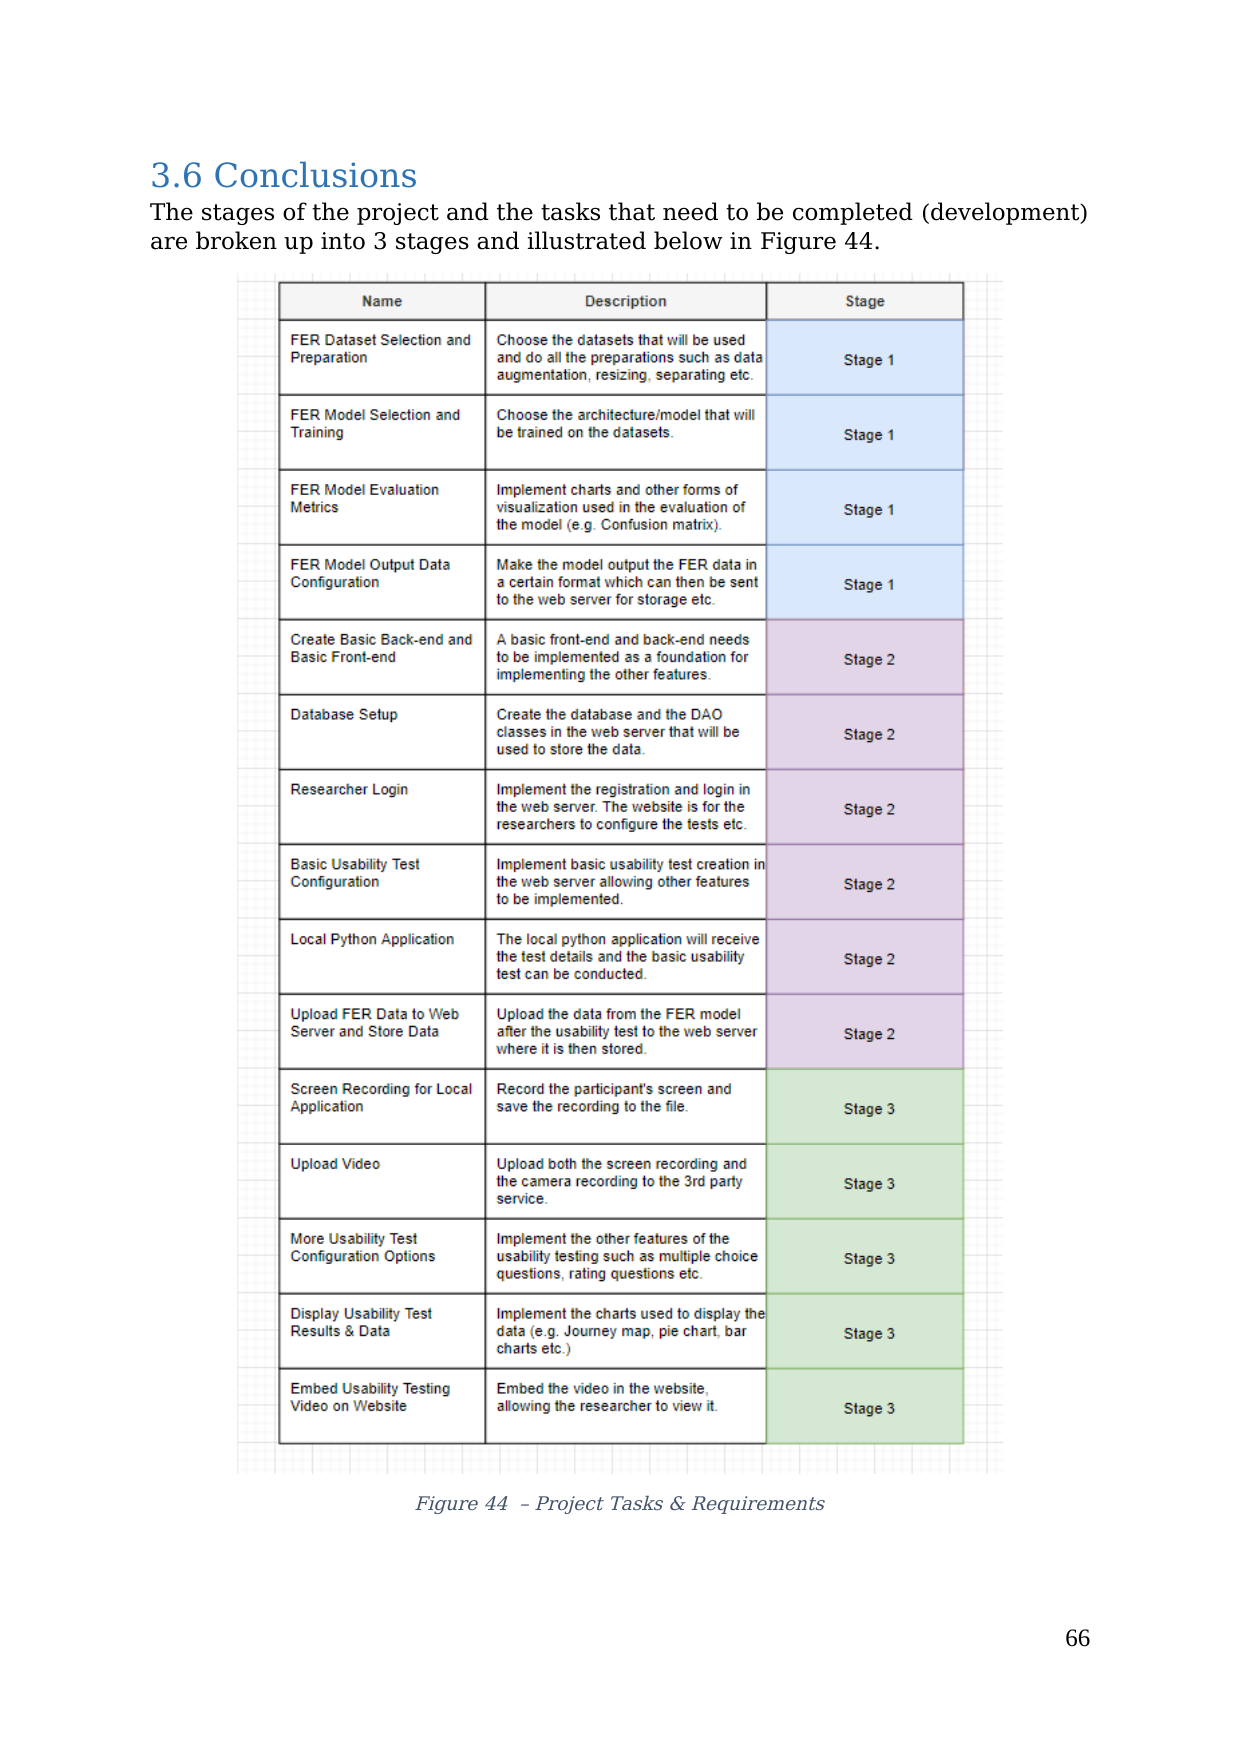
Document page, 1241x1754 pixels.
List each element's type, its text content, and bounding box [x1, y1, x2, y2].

subtitle 3.6 Conclusions [150, 154, 1090, 194]
picture [237, 273, 1003, 1474]
text The stages of the project and the tasks that need to be completed (development) are broken up into 3 stages and illustrated below in Figure 44. [150, 197, 1090, 254]
text Figure 44 – Project Tasks & Requirements [150, 1492, 1090, 1515]
